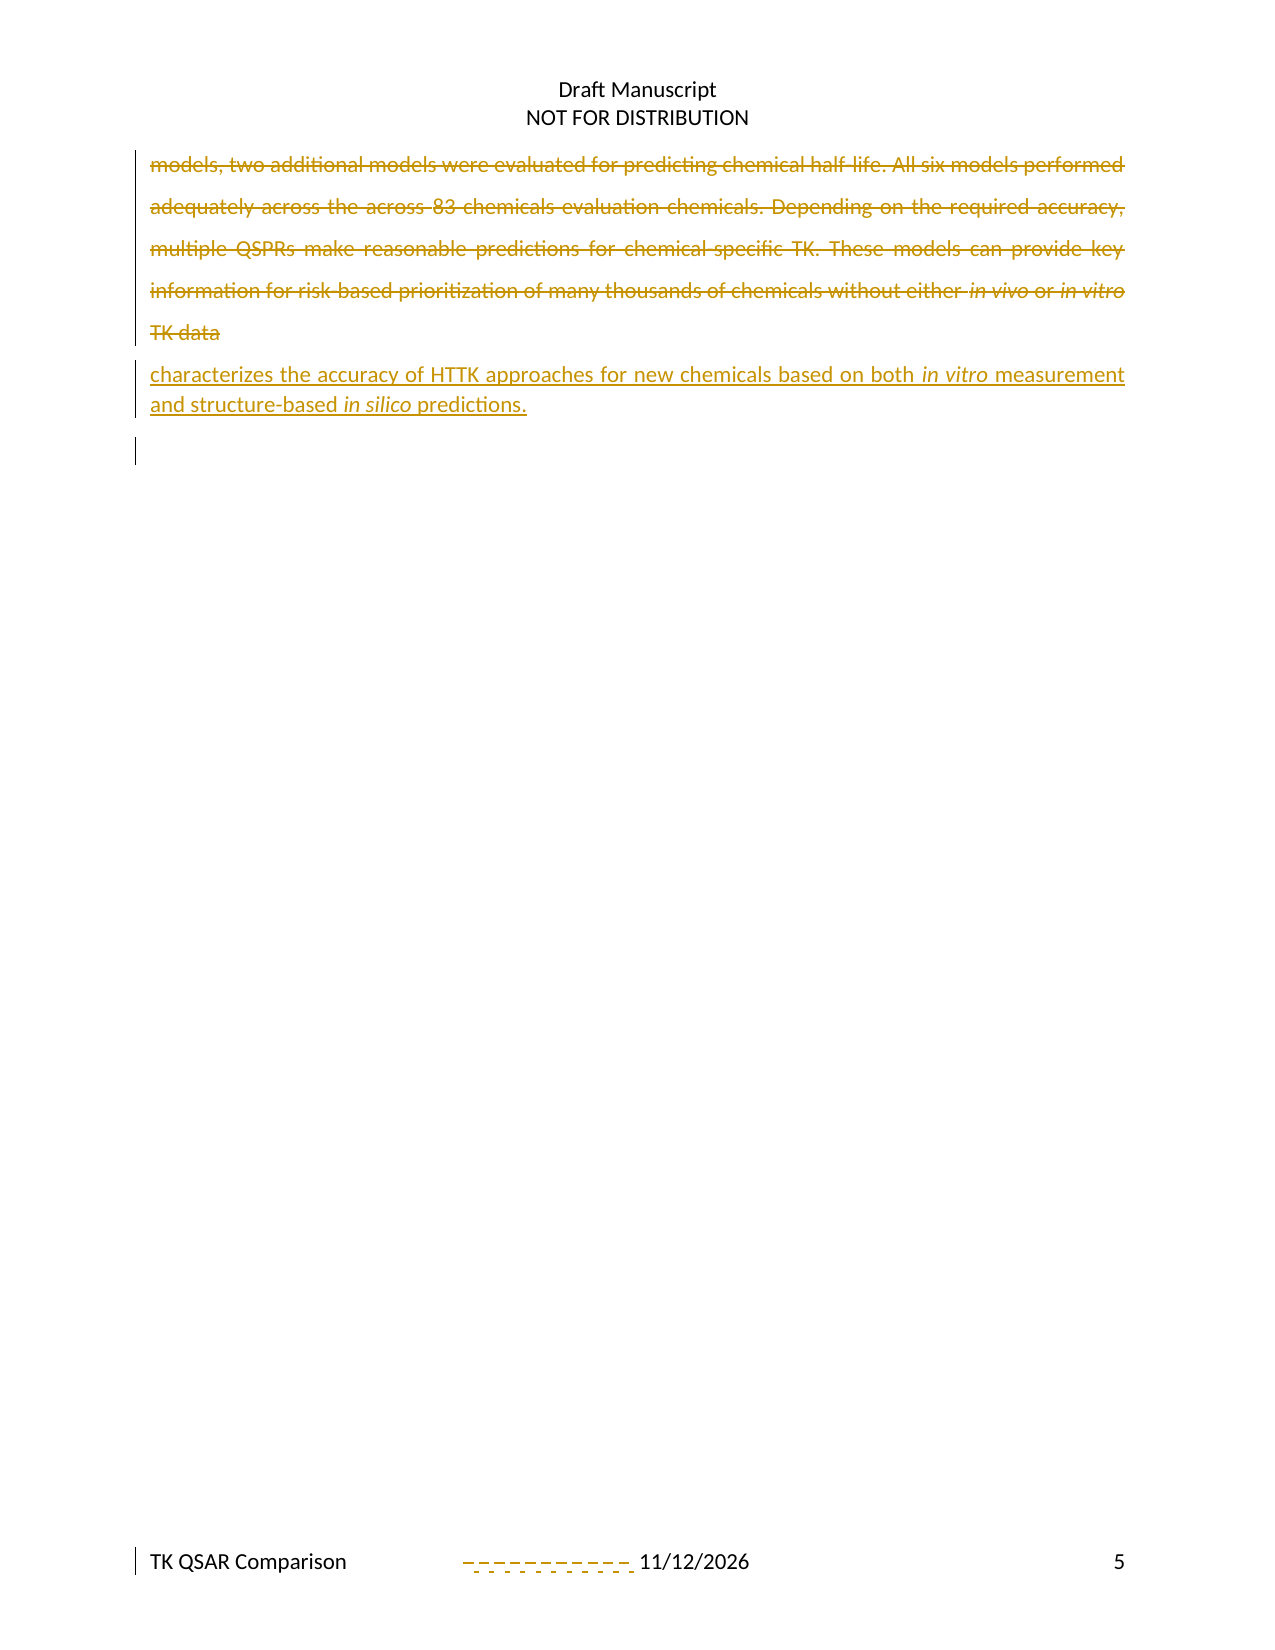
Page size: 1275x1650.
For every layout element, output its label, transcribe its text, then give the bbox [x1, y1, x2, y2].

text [150, 150, 1125, 165]
